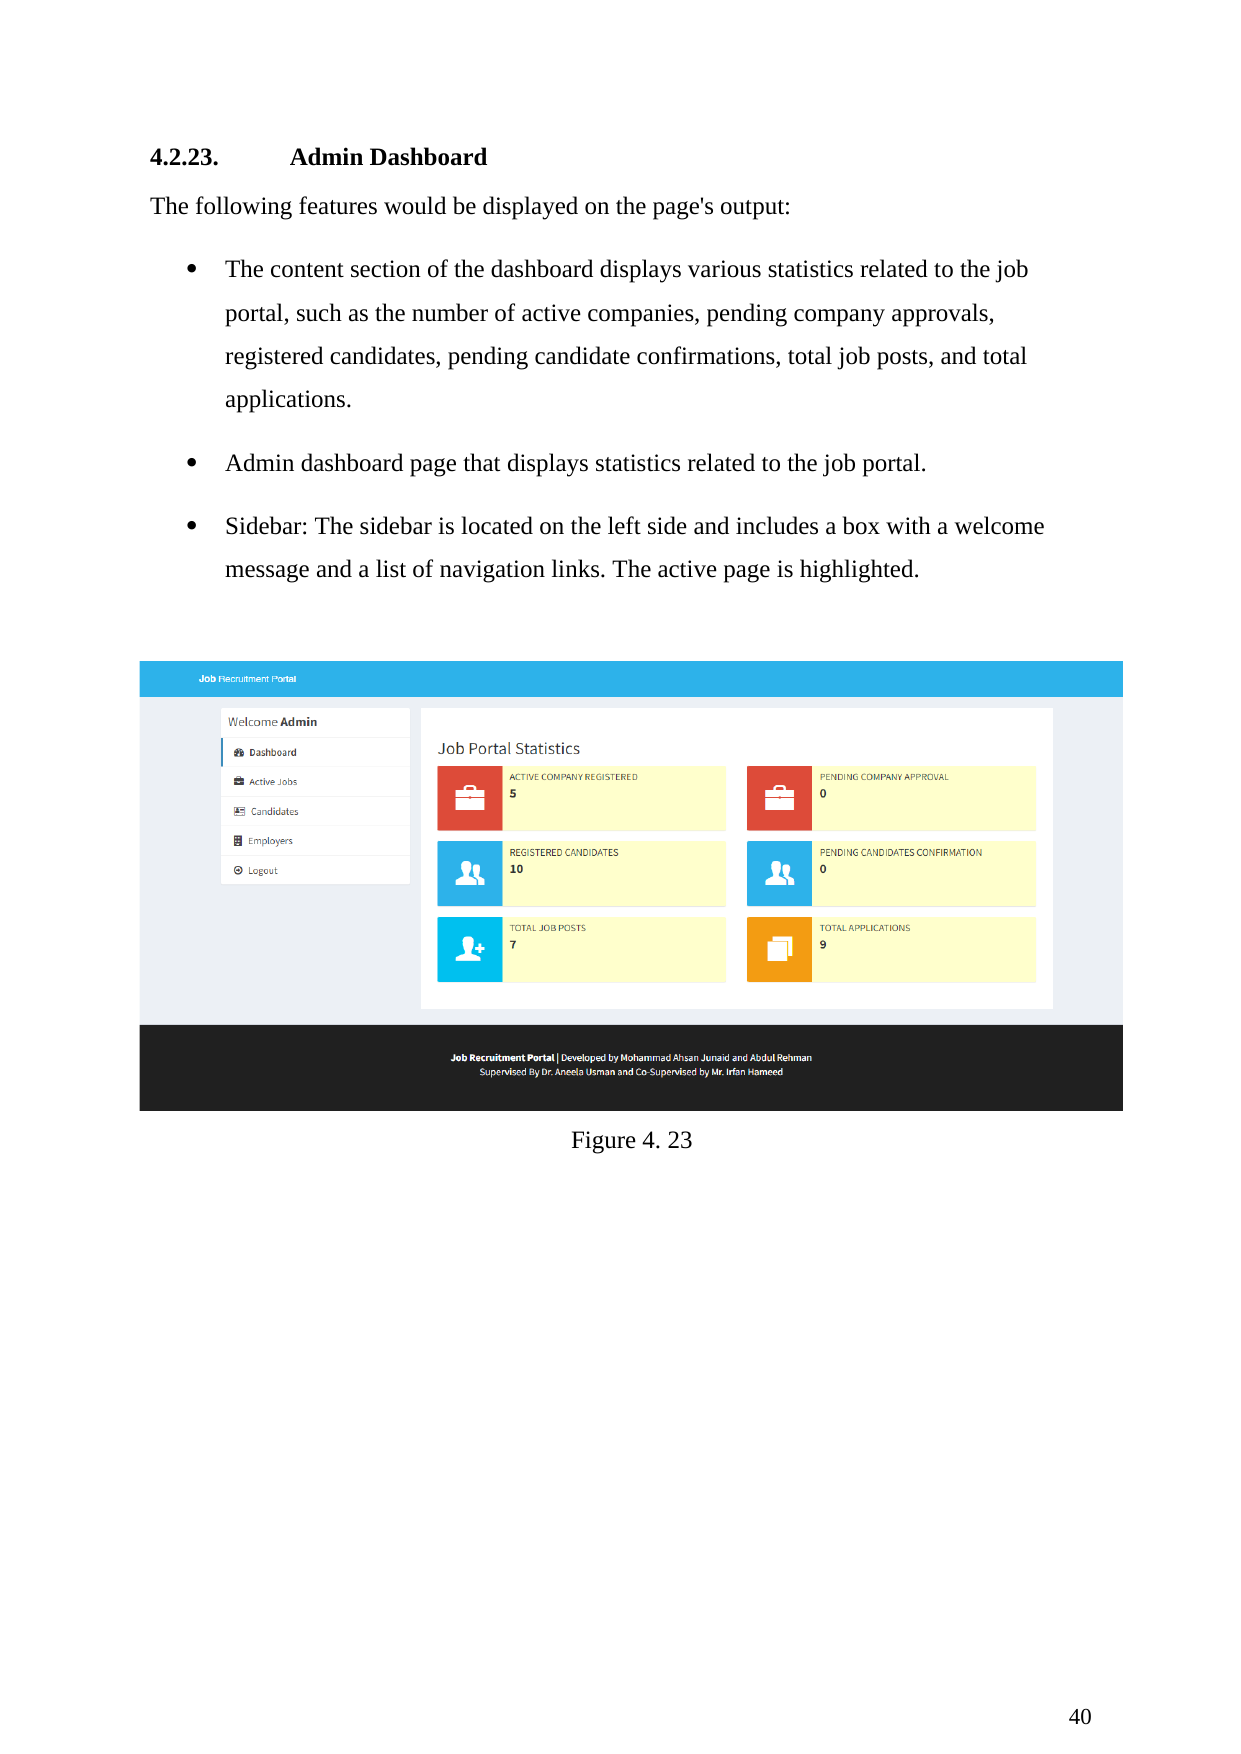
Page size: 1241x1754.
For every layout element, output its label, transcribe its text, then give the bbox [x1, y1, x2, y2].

list Admin dashboard page that displays statistics related to the job portal. [187, 448, 1091, 476]
text The following features would be displayed on the page's output: [150, 191, 1091, 220]
subtitle Admin Dashboard [150, 142, 1123, 170]
text Figure 4. 23 [139, 1125, 1123, 1154]
list Sidebar: The sidebar is located on the left side and includes a box with a welcome message and a list of navigation links. The active page is highlighted. [187, 511, 1091, 626]
picture [139, 661, 1123, 1111]
list The content section of the dashboard displays various statistics related to the job portal, such as the number of active companies, pending company approvals, registered candidates, pending candidate confirmations, total job posts, and total applications. [187, 254, 1091, 413]
